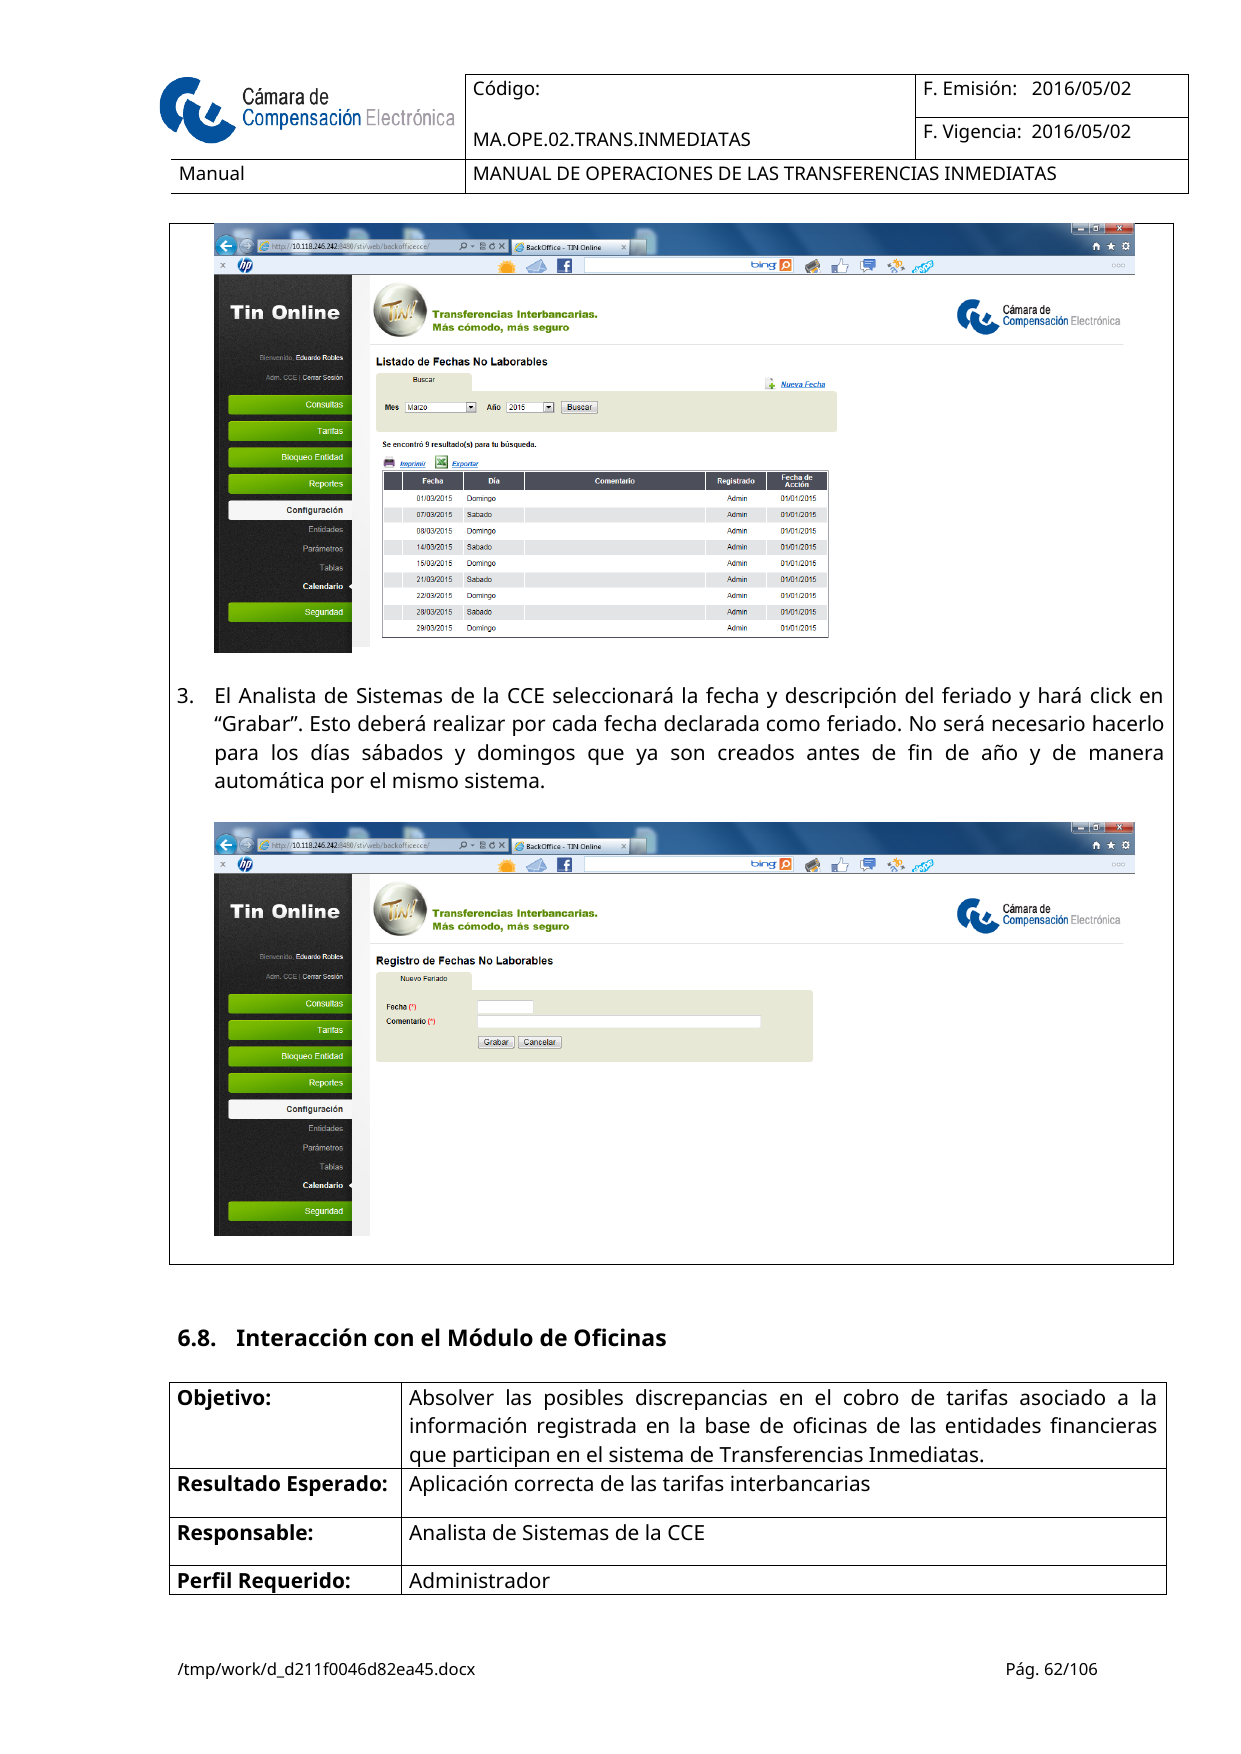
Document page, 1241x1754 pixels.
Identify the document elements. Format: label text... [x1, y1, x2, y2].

table_cell Perfil Requerido: [170, 1566, 401, 1594]
picture [214, 223, 1135, 653]
table_cell Aplicación correcta de las tarifas interbancarias [402, 1469, 1166, 1517]
table_cell Administrador [402, 1566, 1166, 1594]
table_cell Resultado Esperado: [170, 1469, 401, 1517]
table_header Absolver las posibles discrepancias en el cobro de tarifas asociado a la información registrada en la base de oficinas de las entidades financieras que participan en el sistema de Transferencias Inmediatas. [402, 1383, 1166, 1468]
picture [159, 76, 456, 146]
table_cell Analista de Sistemas de la CCE [402, 1518, 1166, 1565]
table_header Objetivo: [170, 1383, 401, 1468]
table_cell El Analista de Sistemas de la CCE mediante un correo electrónico dirigido al jefe del departamento de administración del LBTR solicita la confirmación de las fechas no laborables para efecto de la administración de recursos específicos. Una vez recibida la confirmación del BCRP, el Analista de Sistemas de la CCE ingresará a la opción “Configuración / Calendario / Listado de Fechas No Laborables” en el Módulo BackOffice, seleccionará el Mes y Año de los feriados a ingresar y hará click en el botón “Nueva Fecha”. El Analista de Sistemas de la CCE seleccionará la fecha y descripción del feriado y hará click en “Grabar”. Esto deberá realizar por cada fecha declarada como feriado. No será necesario hacerlo para los días sábados y domingos que ya son creados antes de fin de año y de manera automática por el mismo sistema. [170, 224, 1173, 1264]
table_cell Responsable: [170, 1518, 401, 1565]
picture [214, 822, 1135, 1236]
text Interacción con el Módulo de Oficinas [177, 1322, 1063, 1353]
